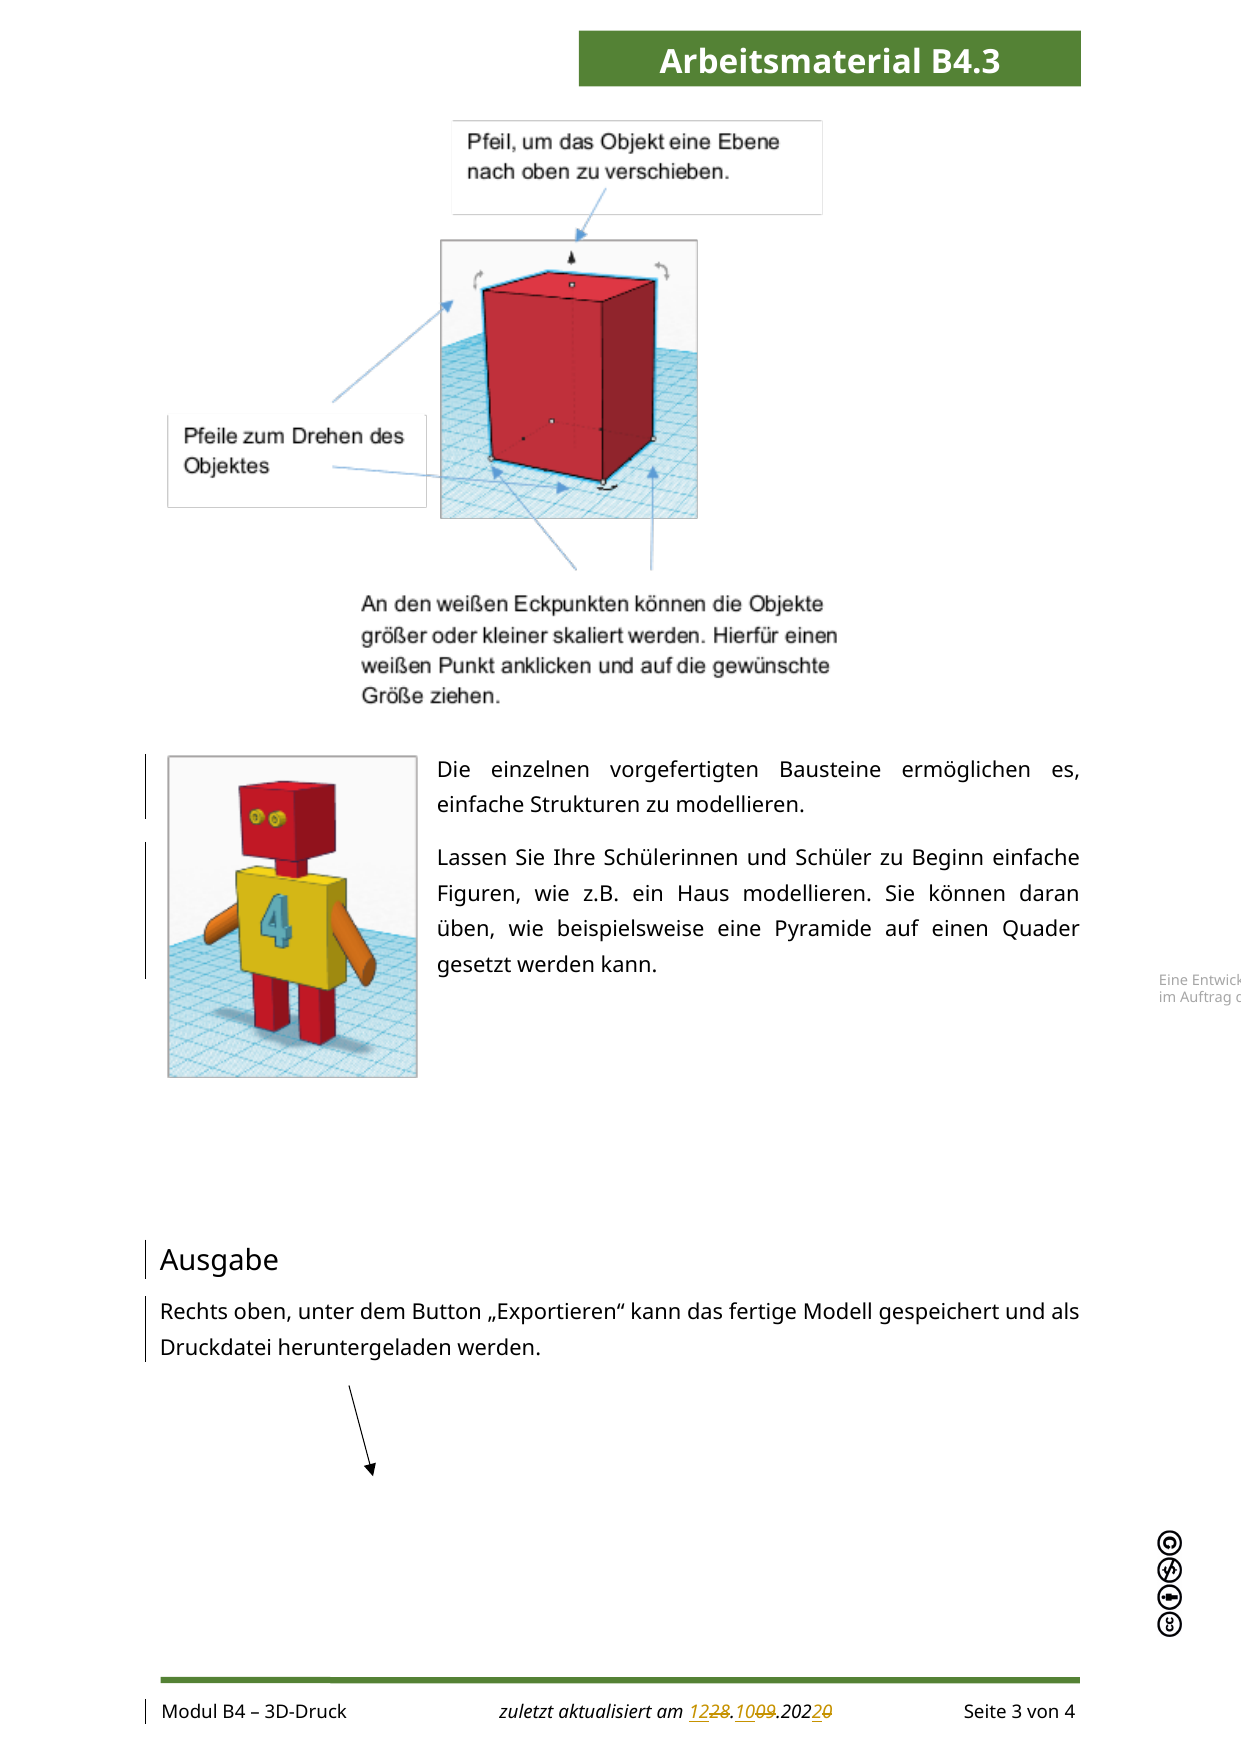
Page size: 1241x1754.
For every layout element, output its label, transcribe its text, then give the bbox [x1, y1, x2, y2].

text Die einzelnen vorgefertigten Bausteine ermöglichen es, einfache Strukturen zu modellieren. [418, 754, 1081, 819]
subtitle Ausgabe [159, 1115, 1081, 1279]
picture [346, 584, 881, 721]
picture [165, 753, 418, 1078]
text Lassen Sie Ihre Schülerinnen und Schüler zu Beginn einfache Figuren, wie z.B. ein Haus modellieren. Sie können daran üben, wie beispielsweise eine Pyramide auf einen Quader gesetzt werden kann. [418, 842, 1081, 979]
picture [1158, 1531, 1182, 1637]
text Rechts oben, unter dem Button „Exportieren“ kann das fertige Modell gespeichert und als Druckdatei heruntergeladen werden. [159, 1296, 1081, 1362]
picture [165, 118, 825, 572]
